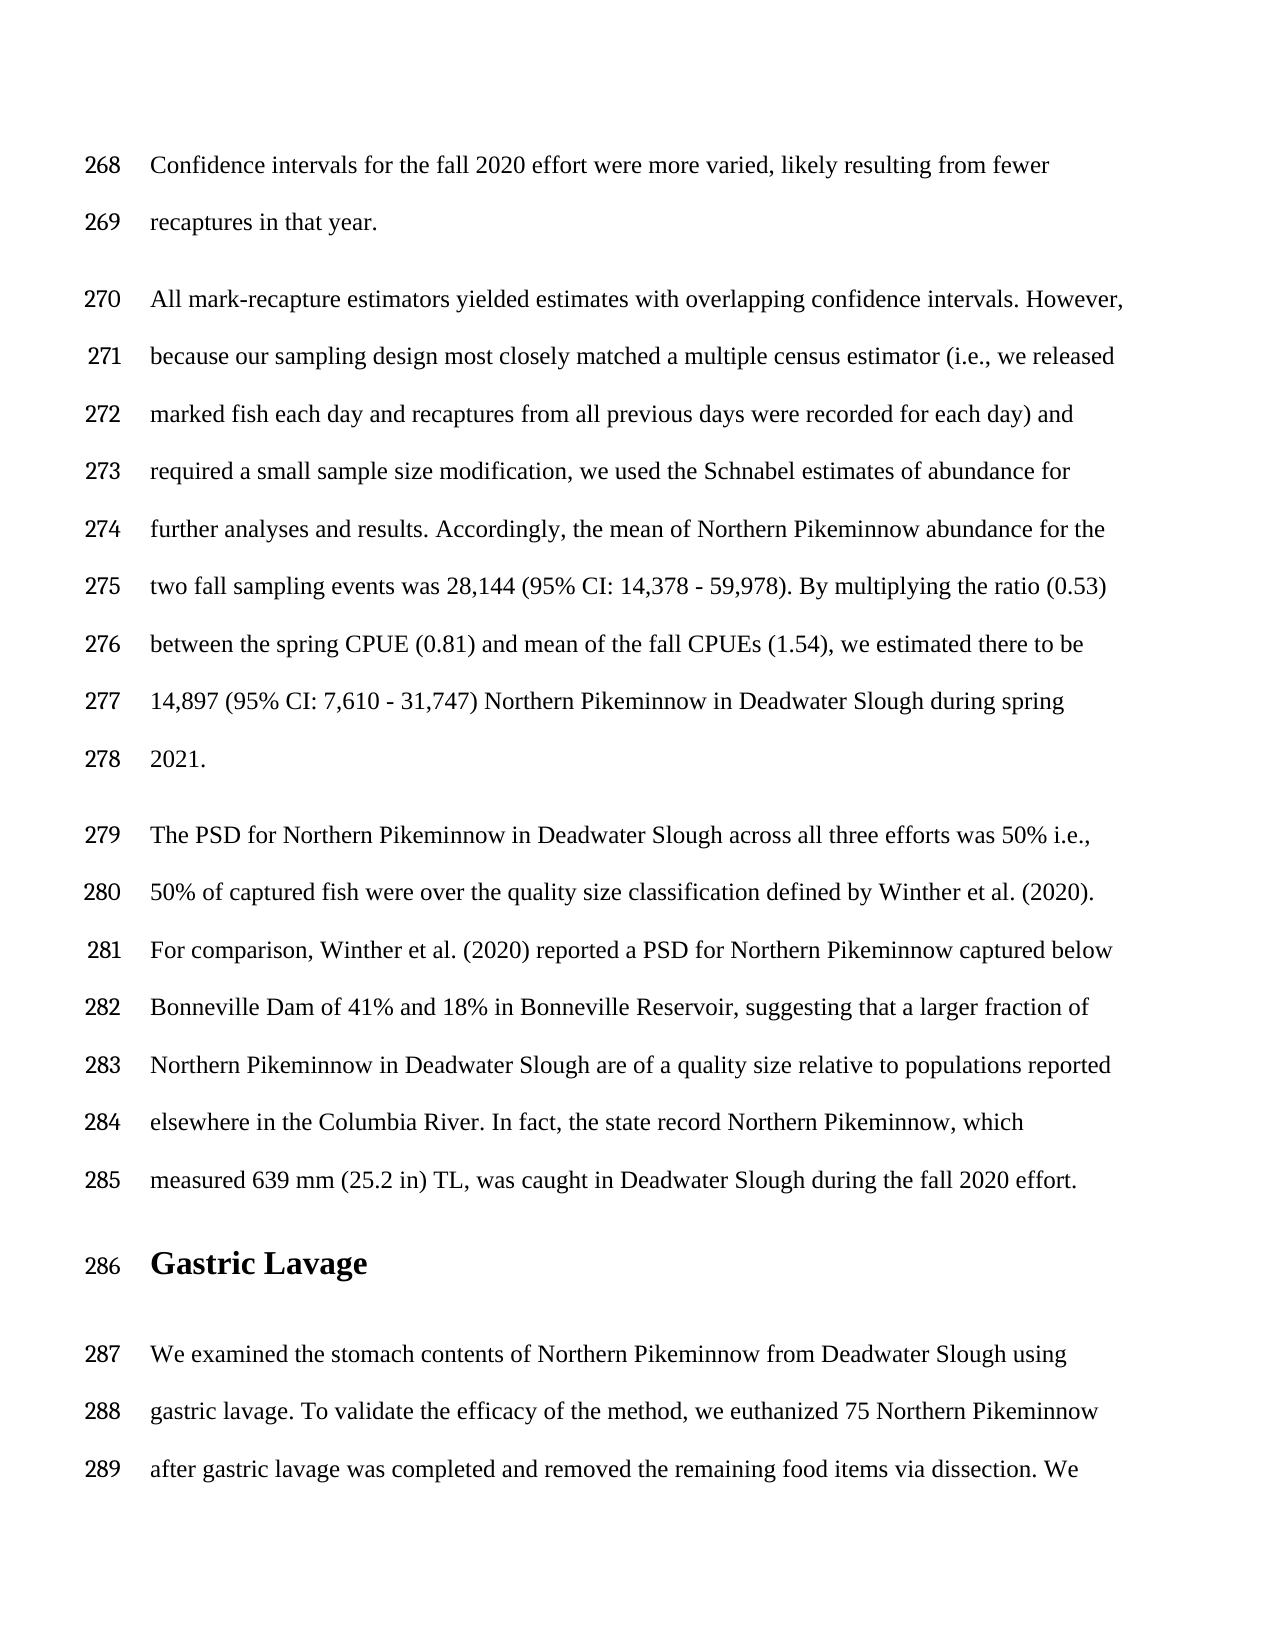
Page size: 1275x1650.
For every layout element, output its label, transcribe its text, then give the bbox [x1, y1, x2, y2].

subtitle Gastric Lavage [150, 1243, 1125, 1282]
text All mark-recapture estimators yielded estimates with overlapping confidence intervals. However, because our sampling design most closely matched a multiple census estimator (i.e., we released marked fish each day and recaptures from all previous days were recorded for each day) and required a small sample size modification, we used the Schnabel estimates of abundance for further analyses and results. Accordingly, the mean of Northern Pikeminnow abundance for the two fall sampling events was 28,144 (95% CI: 14,378 - 59,978). By multiplying the ratio (0.53) between the spring CPUE (0.81) and mean of the fall CPUEs (1.54), we estimated there to be 14,897 (95% CI: 7,610 - 31,747) Northern Pikeminnow in Deadwater Slough during spring 2021. [150, 284, 1125, 772]
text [150, 1339, 1125, 1482]
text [150, 150, 1125, 236]
text The PSD for Northern Pikeminnow in Deadwater Slough across all three efforts was 50% i.e., 50% of captured fish were over the quality size classification defined by Winther et al. (2020). For comparison, Winther et al. (2020) reported a PSD for Northern Pikeminnow captured below Bonneville Dam of 41% and 18% in Bonneville Reservoir, suggesting that a larger fraction of Northern Pikeminnow in Deadwater Slough are of a quality size relative to populations reported elsewhere in the Columbia River. In fact, the state record Northern Pikeminnow, which measured 639 mm (25.2 in) TL, was caught in Deadwater Slough during the fall 2020 effort. [150, 820, 1125, 1194]
